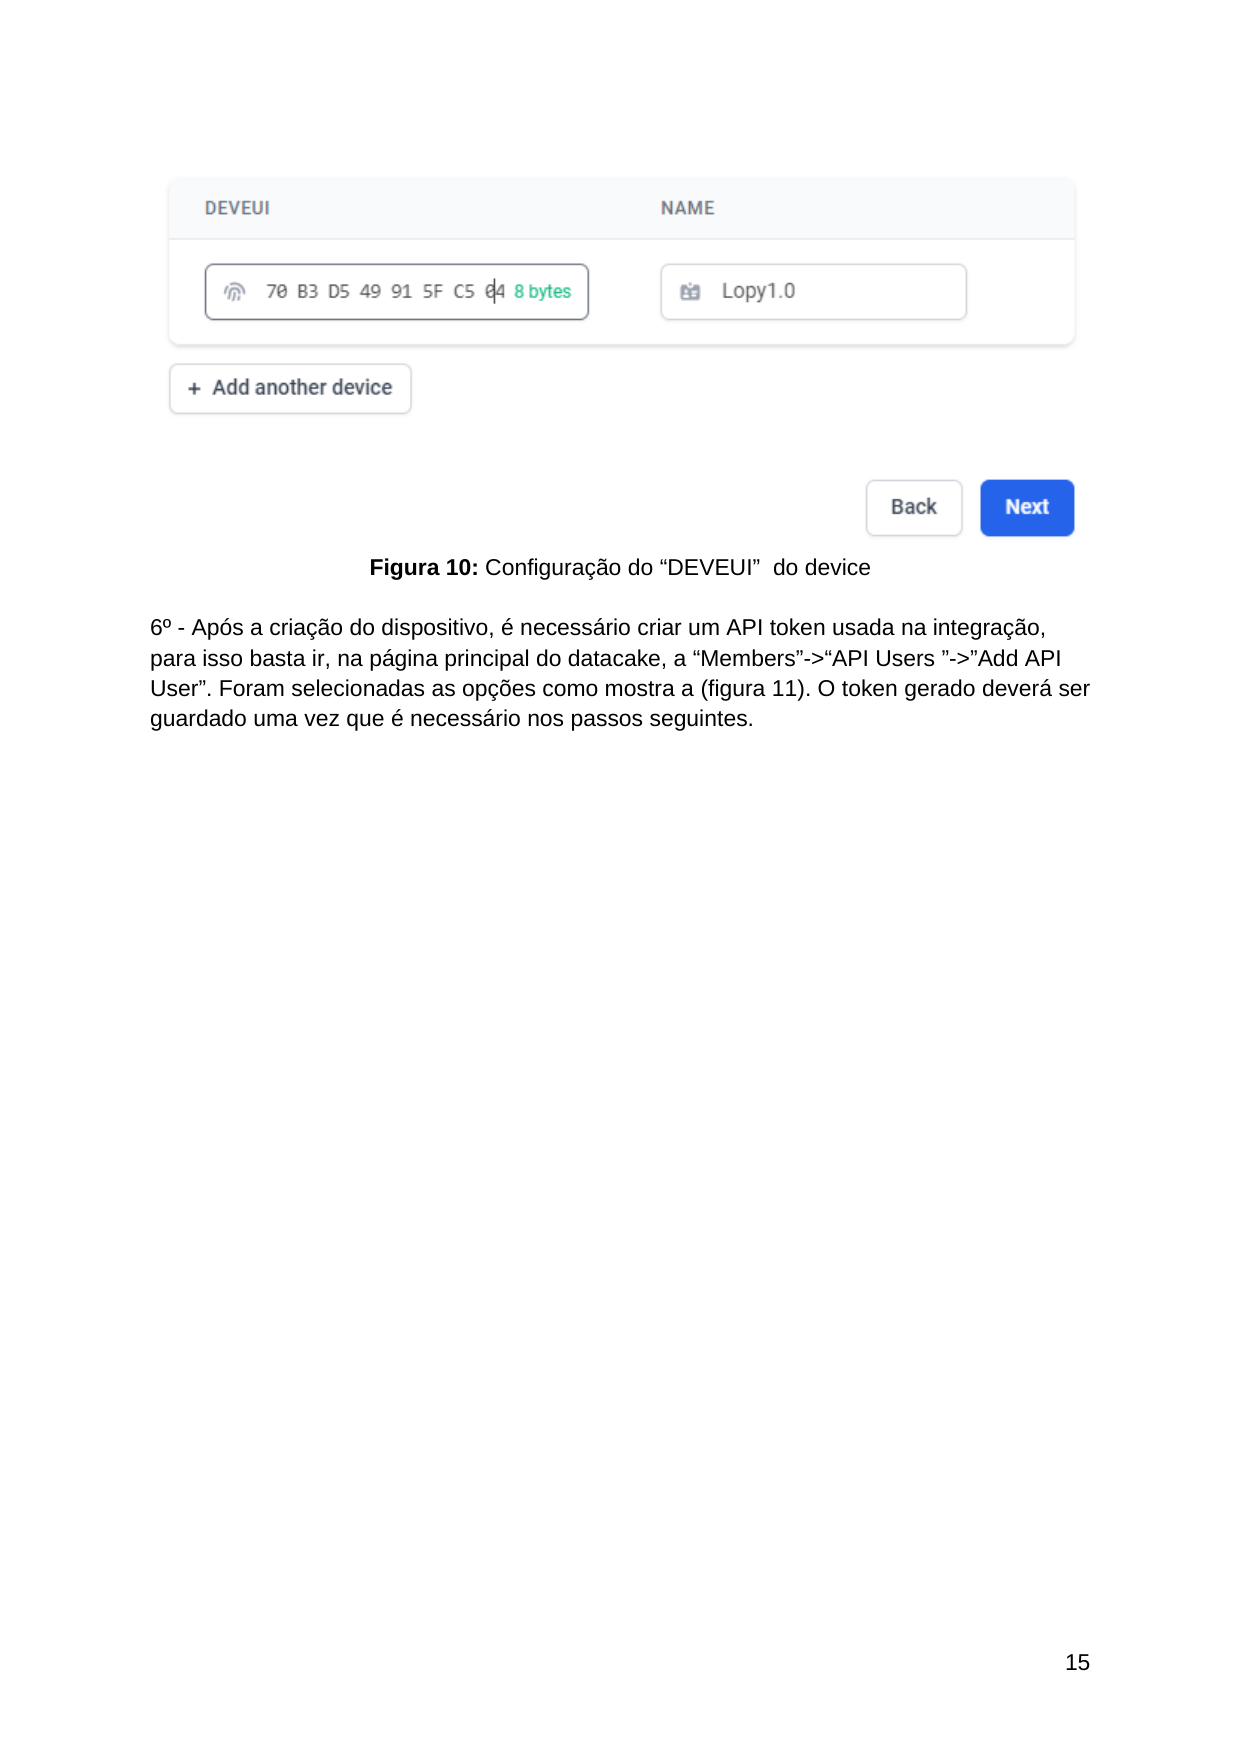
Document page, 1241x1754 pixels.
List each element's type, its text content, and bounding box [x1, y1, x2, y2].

text Figura 10: Configuração do “DEVEUI” do device [150, 554, 1090, 580]
text 6º - Após a criação do dispositivo, é necessário criar um API token usada na integração, para isso basta ir, na página principal do datacake, a “Members”->“API Users ”->”Add API User”. Foram selecionadas as opções como mostra a (figura 11). O token gerado deverá ser guardado uma vez que é necessário nos passos seguintes. [150, 614, 1090, 731]
picture [150, 150, 1091, 550]
